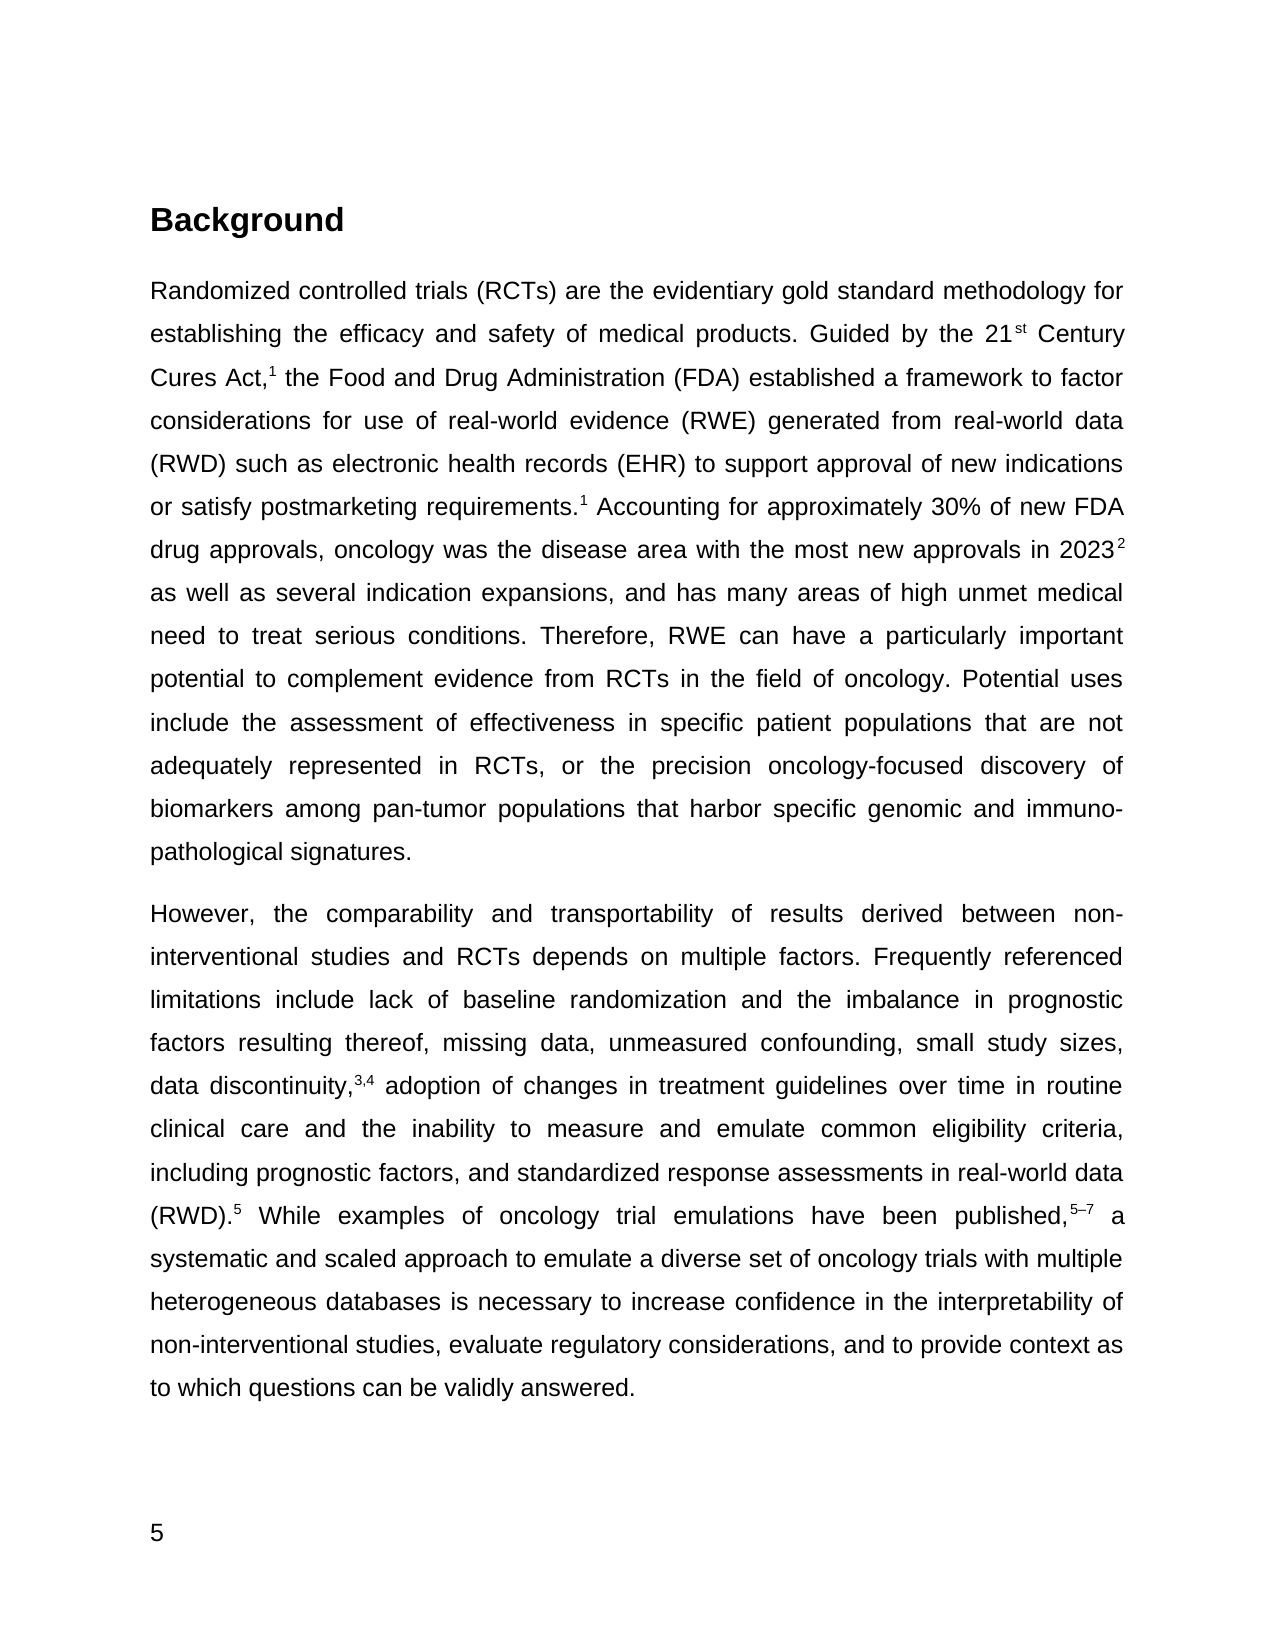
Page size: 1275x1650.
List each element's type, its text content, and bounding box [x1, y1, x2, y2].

text Randomized controlled trials (RCTs) are the evidentiary gold standard methodology for establishing the efficacy and safety of medical products. Guided by the 21st Century Cures Act,1 the Food and Drug Administration (FDA) established a framework to factor considerations for use of real-world evidence (RWE) generated from real-world data (RWD) such as electronic health records (EHR) to support approval of new indications or satisfy postmarketing requirements.1 Accounting for approximately 30% of new FDA drug approvals, oncology was the disease area with the most new approvals in 20232 as well as several indication expansions, and has many areas of high unmet medical need to treat serious conditions. Therefore, RWE can have a particularly important potential to complement evidence from RCTs in the field of oncology. Potential uses include the assessment of effectiveness in specific patient populations that are not adequately represented in RCTs, or the precision oncology-focused discovery of biomarkers among pan-tumor populations that harbor specific genomic and immuno-pathological signatures. [150, 276, 1125, 866]
text However, the comparability and transportability of results derived between non-interventional studies and RCTs depends on multiple factors. Frequently referenced limitations include lack of baseline randomization and the imbalance in prognostic factors resulting thereof, missing data, unmeasured confounding, small study sizes, data discontinuity,3,4 adoption of changes in treatment guidelines over time in routine clinical care and the inability to measure and emulate common eligibility criteria, including prognostic factors, and standardized response assessments in real-world data (RWD).5 While examples of oncology trial emulations have been published,5–7 a systematic and scaled approach to emulate a diverse set of oncology trials with multiple heterogeneous databases is necessary to increase confidence in the interpretability of non-interventional studies, evaluate regulatory considerations, and to provide context as to which questions can be validly answered. [150, 899, 1125, 1402]
subtitle Background [150, 200, 1125, 238]
